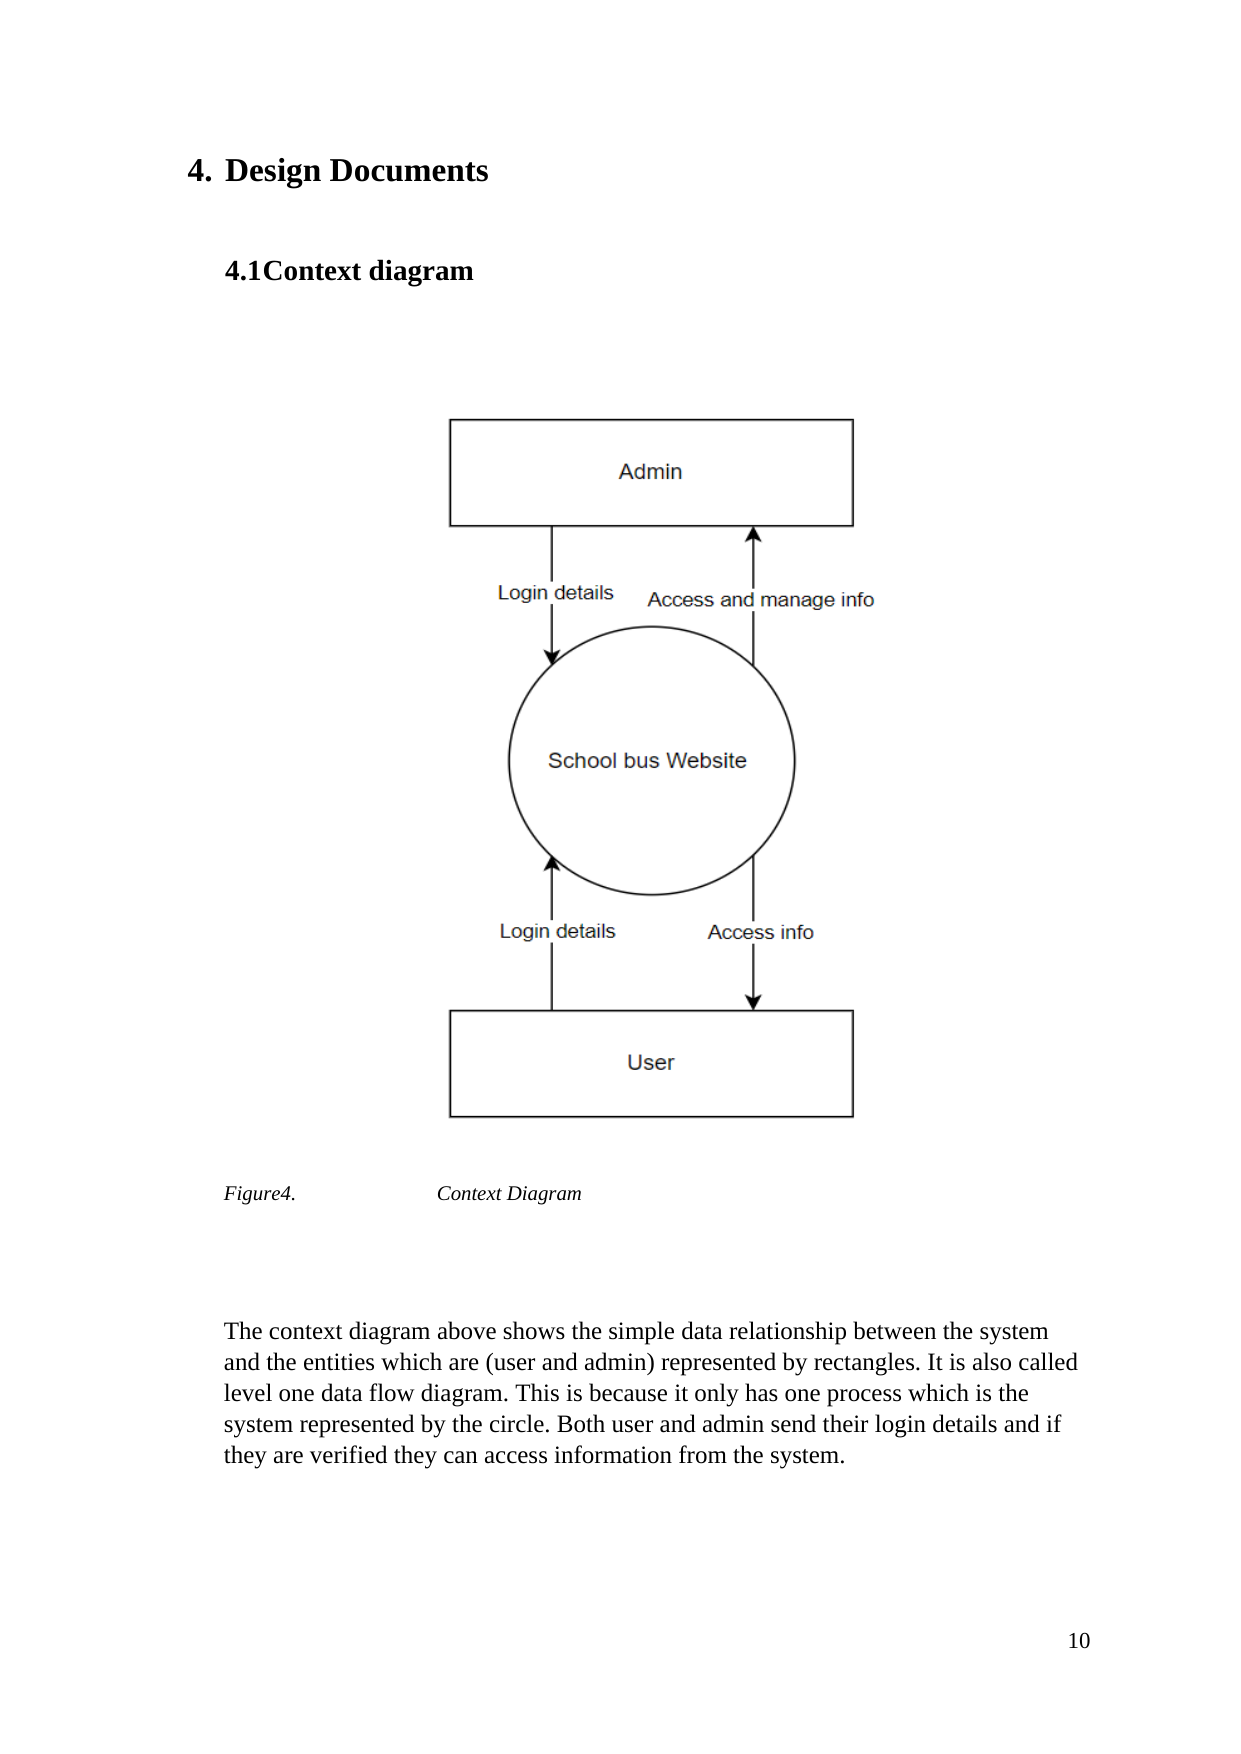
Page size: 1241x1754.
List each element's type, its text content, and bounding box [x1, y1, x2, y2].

text The context diagram above shows the simple data relationship between the system and the entities which are (user and admin) represented by rectangles. It is also called level one data flow diagram. This is because it only has one process which is the system represented by the circle. Both user and admin send their login details and if they are verified they can access information from the system. [224, 1316, 1090, 1469]
picture [223, 393, 1110, 1162]
subtitle Context diagram [225, 253, 1090, 286]
text Figure4. Context Diagram [224, 1181, 1090, 1205]
subtitle Design Documents [187, 150, 1090, 188]
